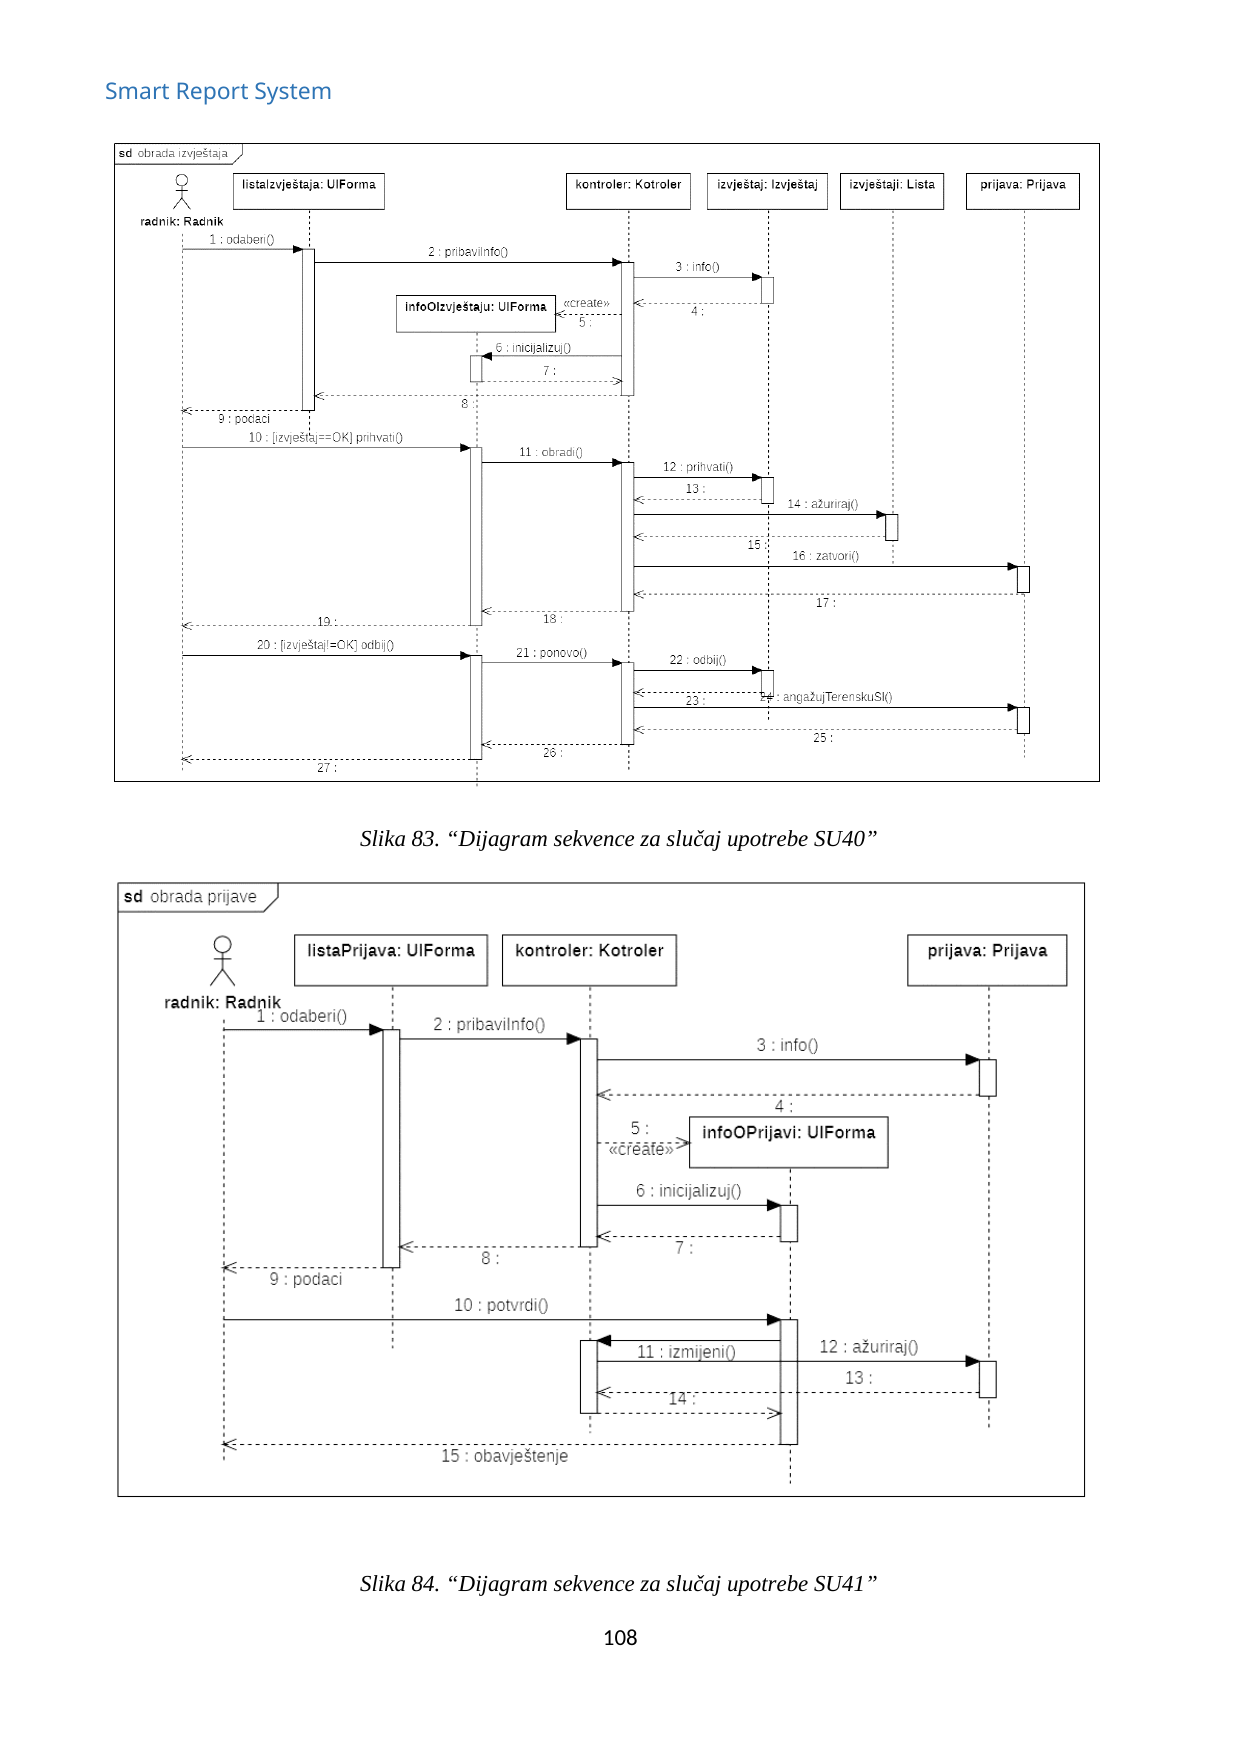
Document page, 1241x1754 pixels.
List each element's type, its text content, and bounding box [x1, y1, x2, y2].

picture [105, 870, 1136, 1548]
picture [105, 134, 1136, 824]
text Slika 83. “Dijagram sekvence za slučaj upotrebe SU40” [105, 824, 1135, 852]
text Slika 84. “Dijagram sekvence za slučaj upotrebe SU41” [105, 1548, 1135, 1596]
